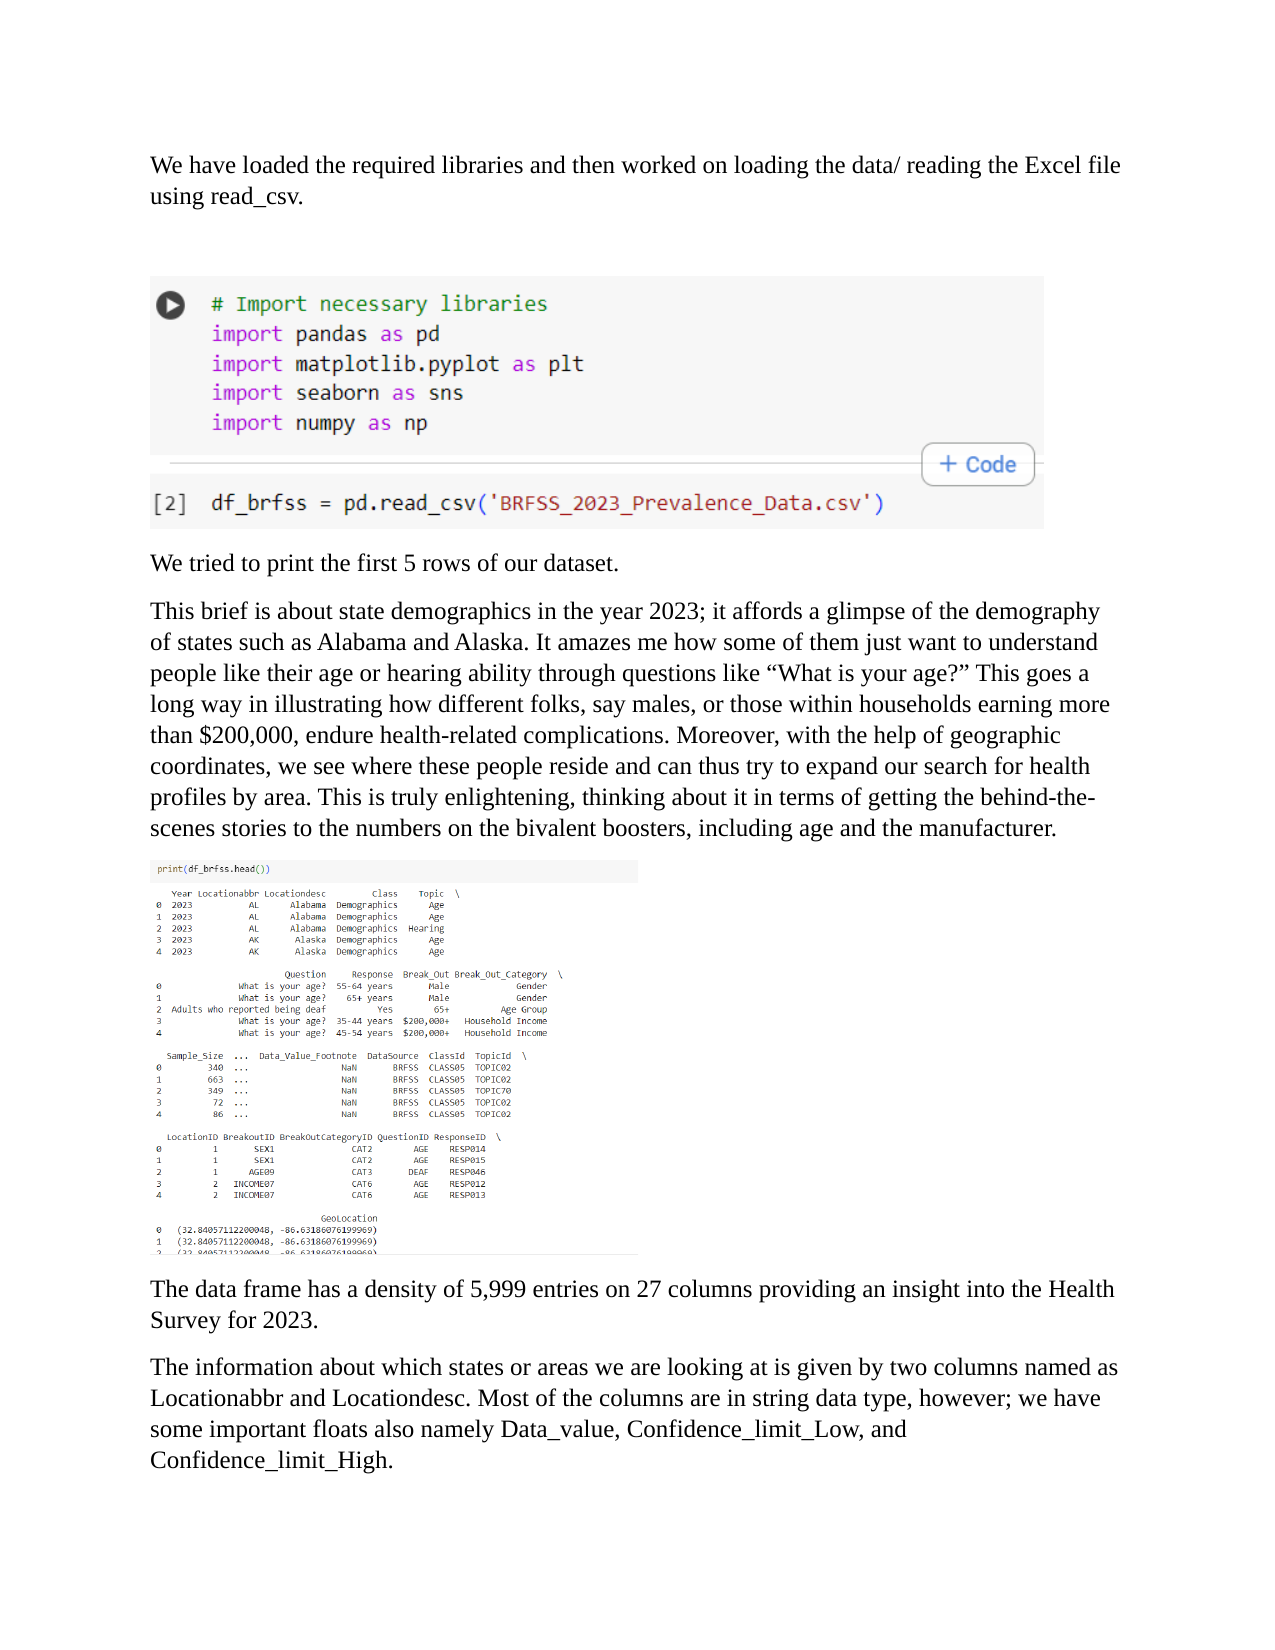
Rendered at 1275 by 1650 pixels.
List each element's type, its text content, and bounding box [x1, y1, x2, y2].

picture [150, 860, 639, 1255]
picture [150, 276, 1044, 529]
text The data frame has a density of 5,999 entries on 27 columns providing an insight into the Health Survey for 2023. [150, 1274, 1125, 1333]
text The information about which states or areas we are looking at is given by two columns named as Locationabbr and Locationdesc. Most of the columns are in string data type, however; we have some important floats also namely Data_value, Confidence_limit_Low, and Confidence_limit_High. [150, 1352, 1125, 1474]
text We tried to print the first 5 rows of our dataset. [150, 548, 1125, 577]
text We have loaded the required libraries and then worked on loading the data/ reading the Excel file using read_csv. [150, 150, 1125, 210]
text This brief is about state demographics in the year 2023; it affords a glimpse of the demography of states such as Alabama and Alaska. It amazes me how some of them just want to understand people like their age or hearing ability through questions like “What is your age?” This goes a long way in illustrating how different folks, say males, or those within households earning more than $200,000, endure health-related complications. Moreover, with the help of geographic coordinates, we see where these people reside and can thus try to expand our search for health profiles by area. This is truly enlightening, thinking about it in terms of getting the behind-the-scenes stories to the numbers on the bivalent boosters, including age and the manufacturer. [150, 596, 1125, 842]
